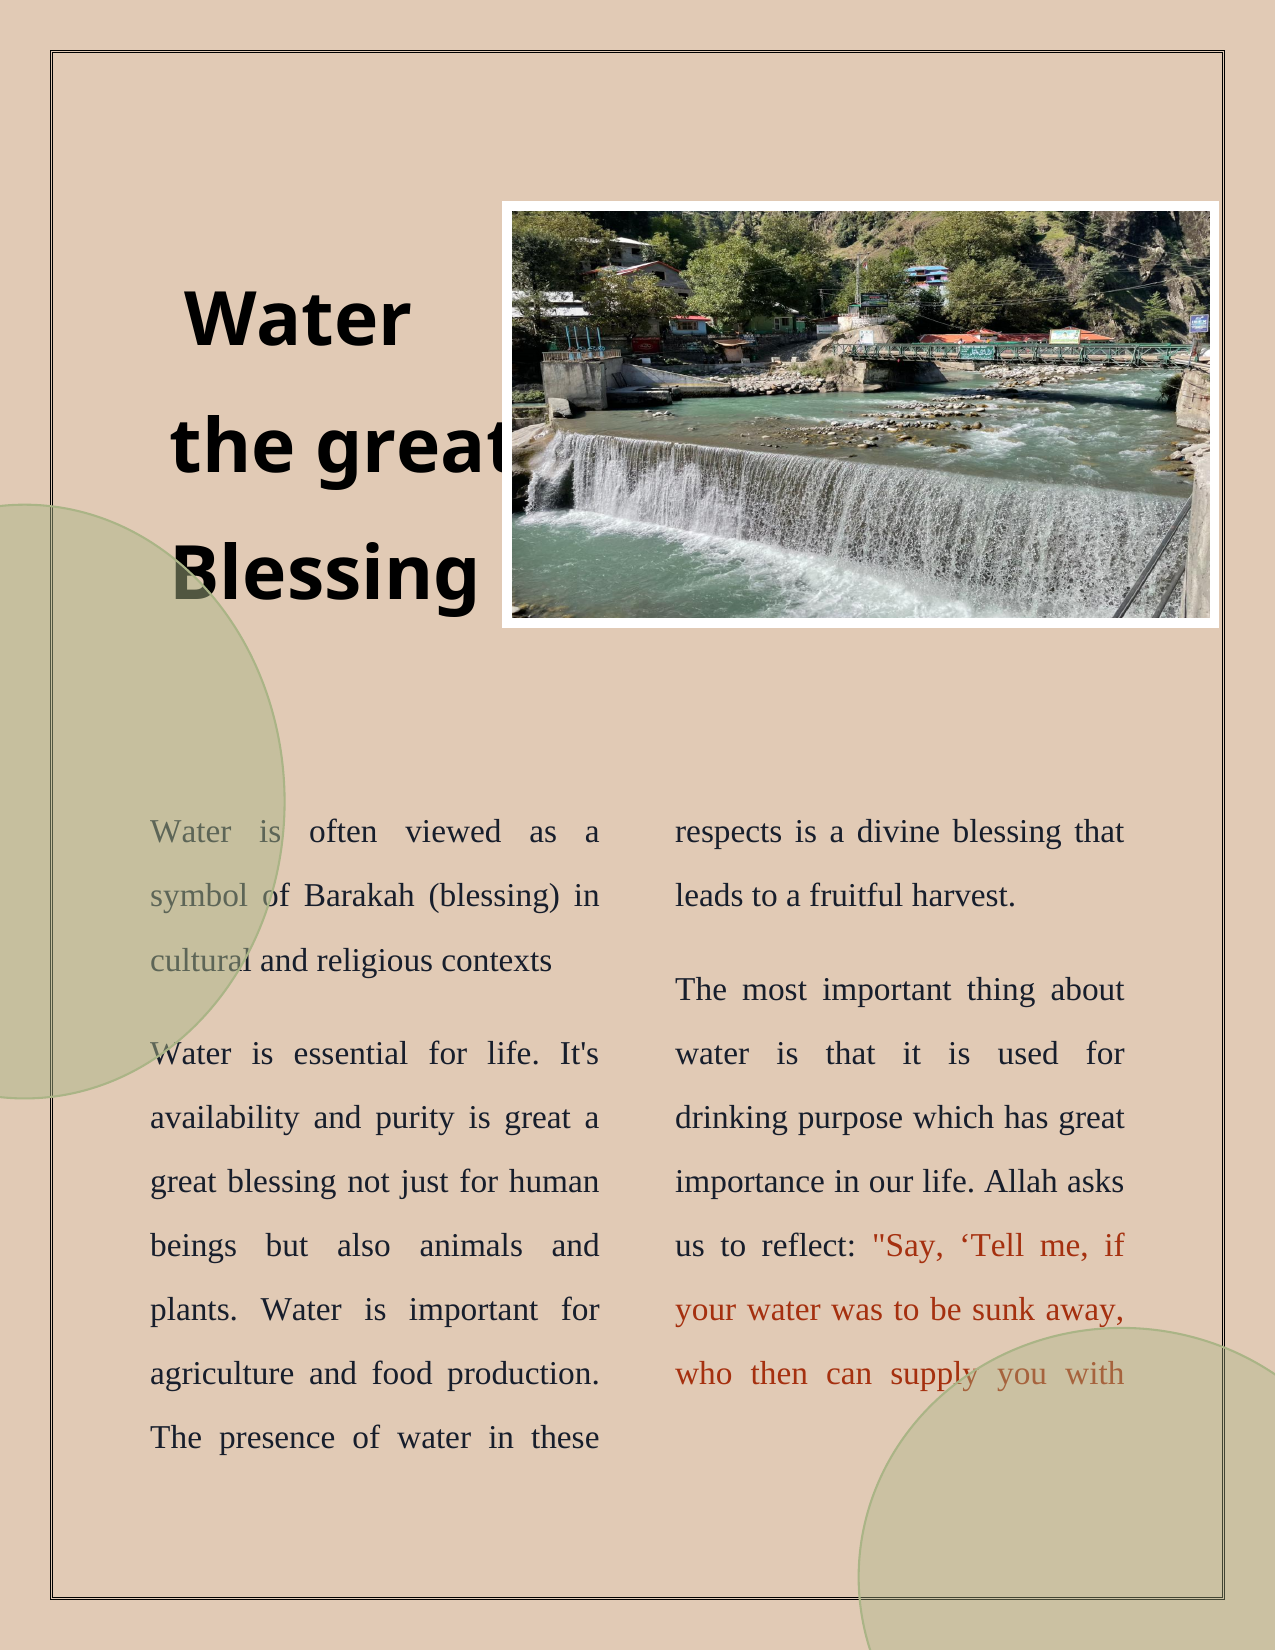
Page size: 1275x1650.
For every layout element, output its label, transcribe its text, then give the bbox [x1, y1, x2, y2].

text Water is essential for life. It's availability and purity is great a great blessing not just for human beings but also animals and plants. Water is important for agriculture and food production. The presence of water in these respects is a divine blessing that leads to a fruitful harvest. [675, 786, 1125, 914]
text Water is essential for life. It's availability and purity is great a great blessing not just for human beings but also animals and plants. Water is important for agriculture and food production. The presence of water in these respects is a divine blessing that leads to a fruitful harvest. [150, 1007, 600, 1456]
text Water is often viewed as a symbol of Barakah (blessing) in cultural and religious contexts [236, 786, 600, 978]
text the great [150, 392, 502, 495]
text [675, 943, 1125, 1392]
text Blessing [150, 519, 502, 622]
text Water [150, 266, 502, 368]
picture [512, 211, 1210, 618]
